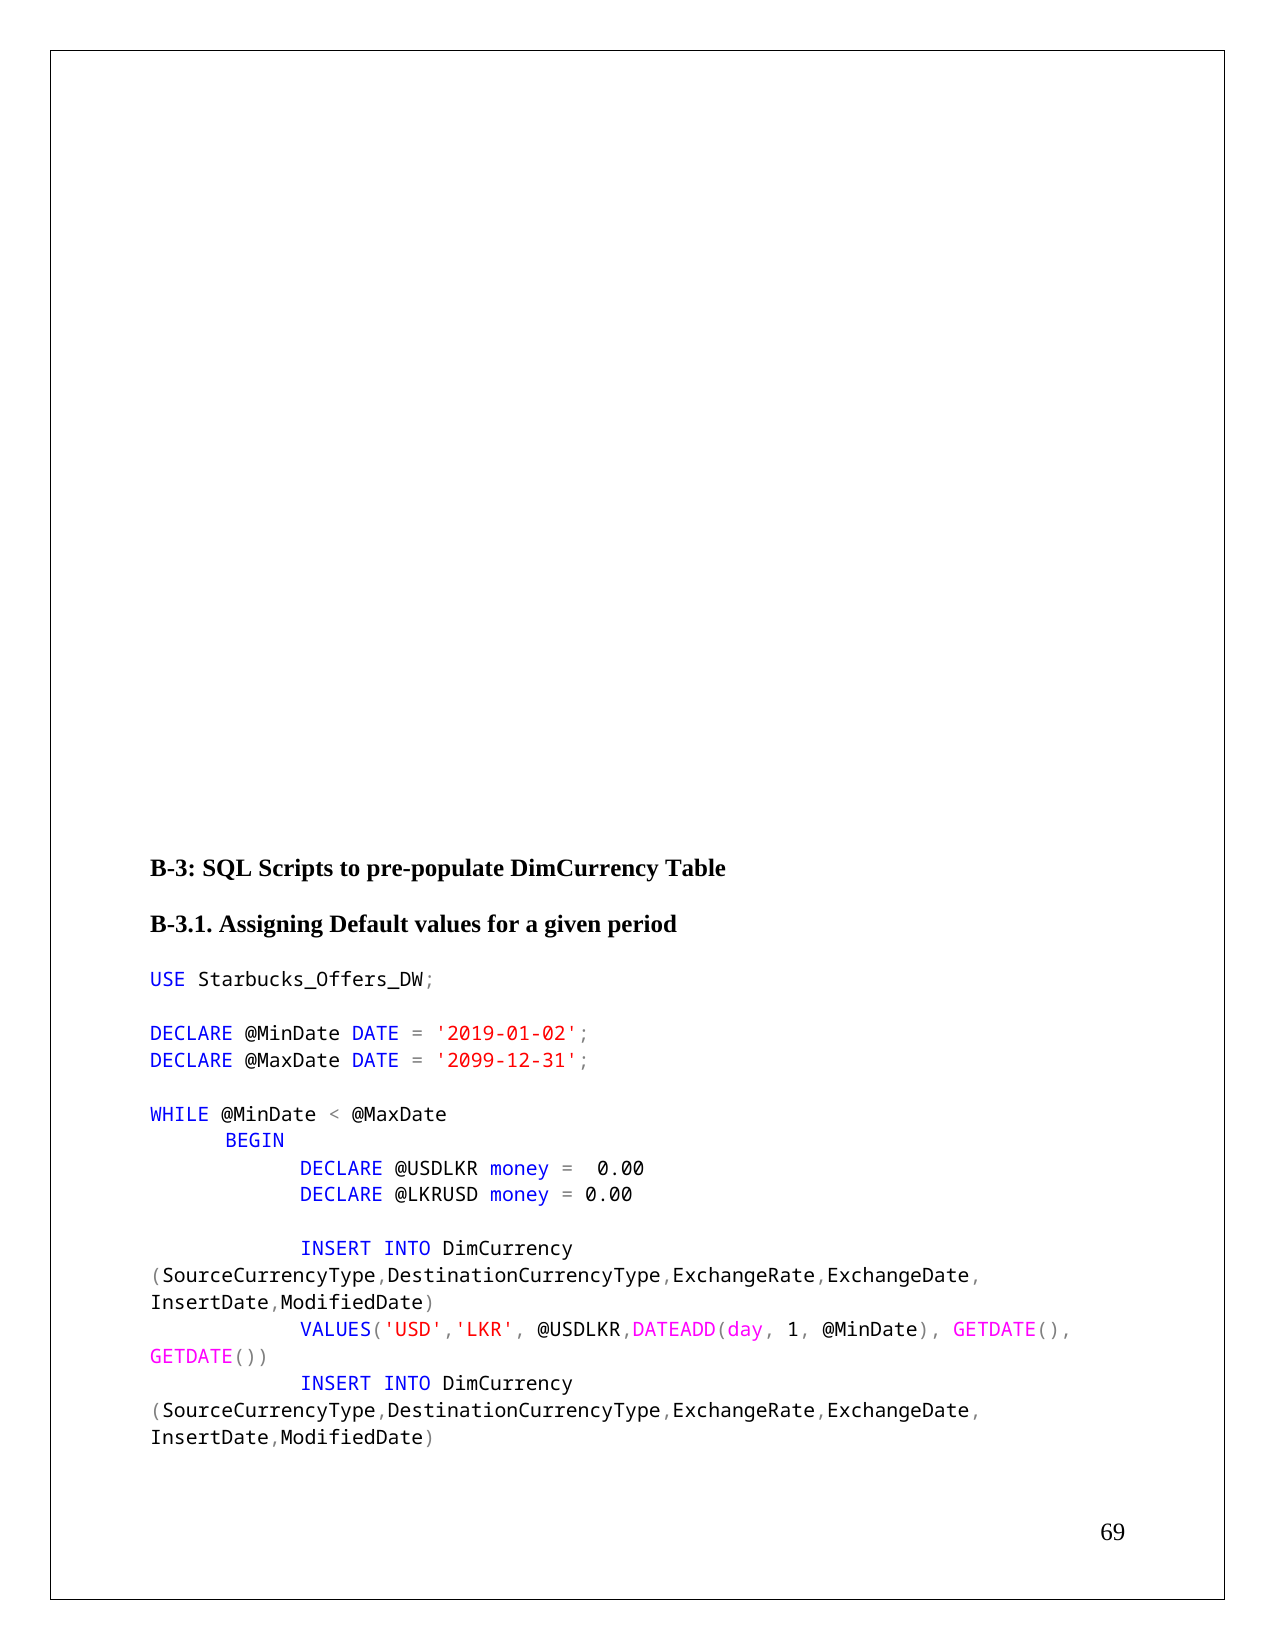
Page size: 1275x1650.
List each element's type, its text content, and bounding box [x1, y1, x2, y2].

text DECLARE @MaxDate DATE = '2099-12-31'; [150, 1046, 1125, 1073]
text WHILE @MinDate < @MaxDate [150, 1100, 1125, 1127]
text INSERT INTO DimCurrency (SourceCurrencyType,DestinationCurrencyType,ExchangeRate,ExchangeDate, InsertDate,ModifiedDate) [150, 1235, 1125, 1316]
text INSERT INTO DimCurrency (SourceCurrencyType,DestinationCurrencyType,ExchangeRate,ExchangeDate, InsertDate,ModifiedDate) [150, 1369, 1125, 1451]
text DECLARE @LKRUSD money = 0.00 [150, 1181, 1125, 1208]
subtitle B-3: SQL Scripts to pre-populate DimCurrency Table [150, 853, 1125, 882]
text DECLARE @MinDate DATE = '2019-01-02'; [150, 1019, 1125, 1046]
text USE Starbucks_Offers_DW; [150, 965, 1125, 992]
text B-3.1. Assigning Default values for a given period [150, 909, 1125, 938]
text VALUES('USD','LKR', @USDLKR,DATEADD(day, 1, @MinDate), GETDATE(), GETDATE()) [150, 1316, 1125, 1369]
text DECLARE @USDLKR money = 0.00 [150, 1154, 1125, 1181]
text BEGIN [150, 1127, 1125, 1154]
